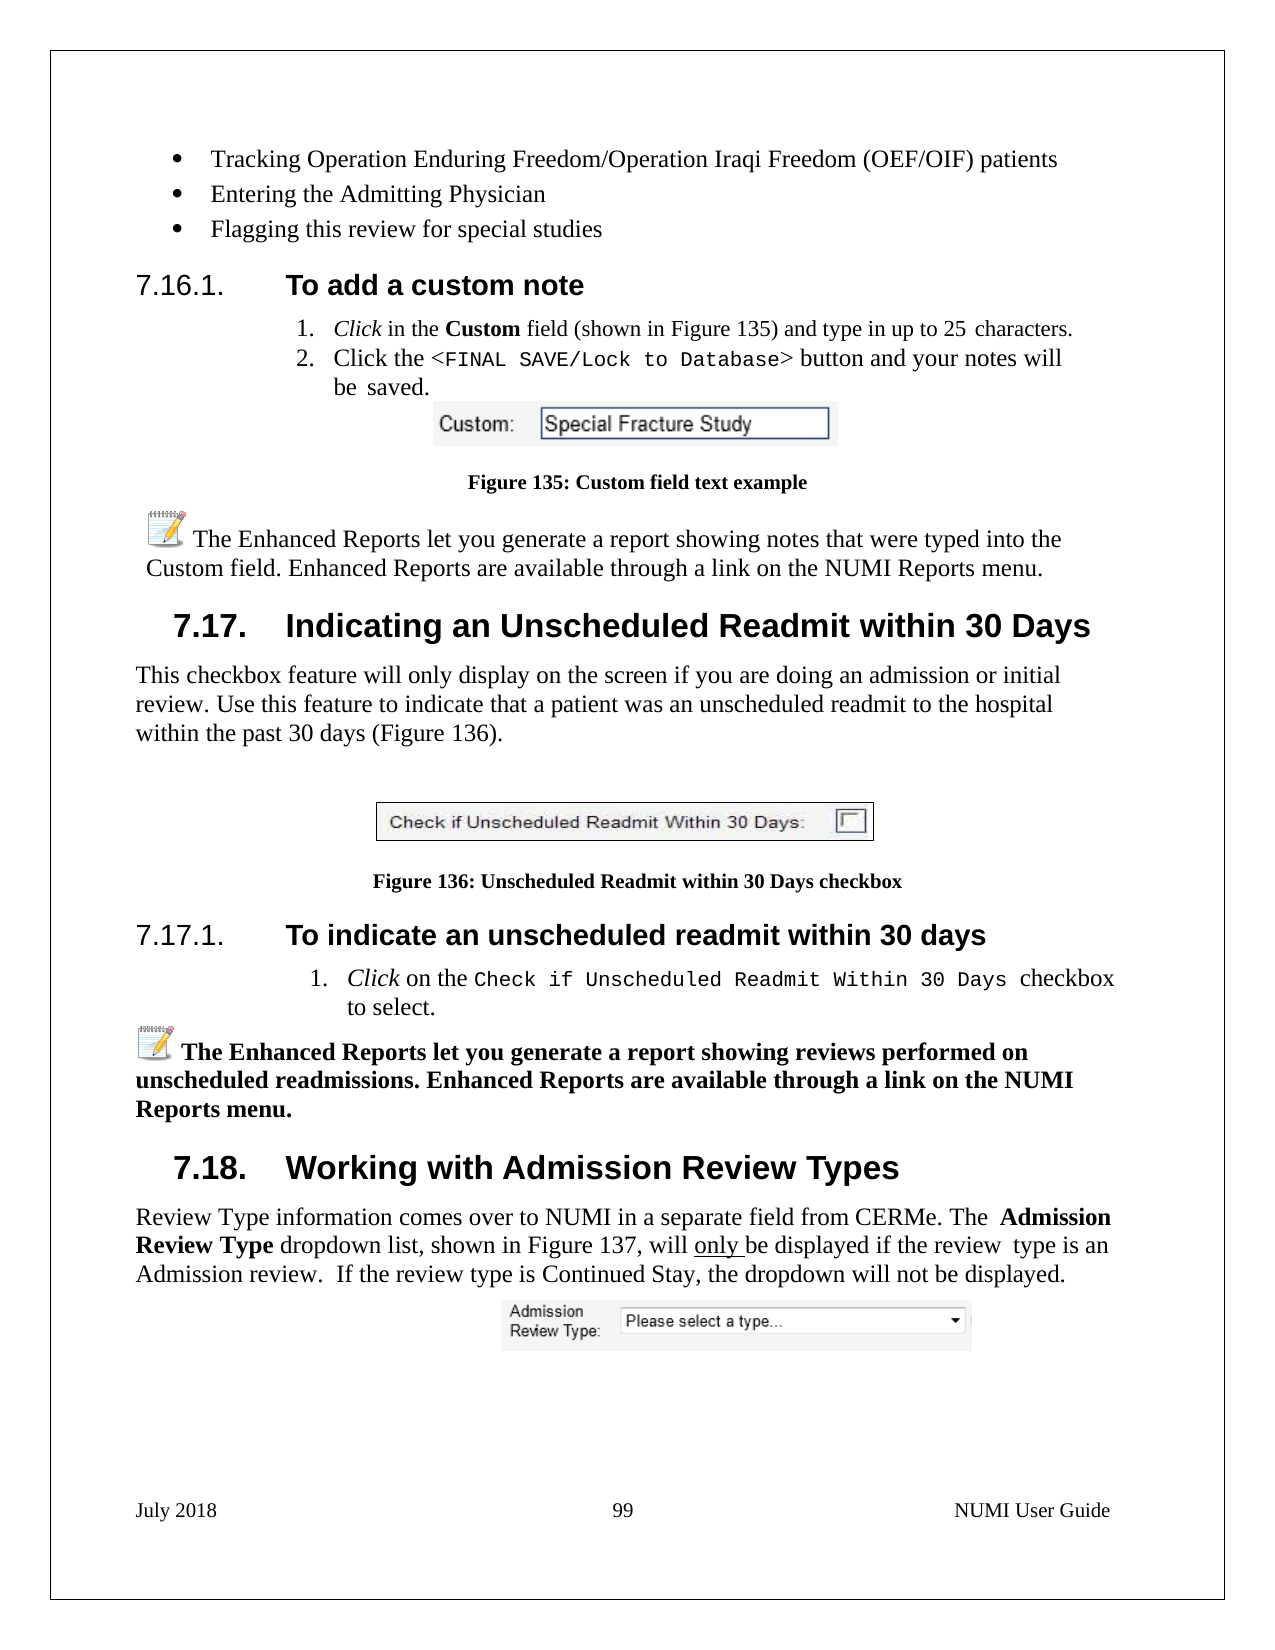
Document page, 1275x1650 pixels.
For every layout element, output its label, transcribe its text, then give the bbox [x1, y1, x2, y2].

list Click in the Custom field (shown in Figure 135) and type in up to 25 characters. [296, 313, 1091, 342]
list Flagging this review for special studies [173, 214, 1139, 242]
text This checkbox feature will only display on the screen if you are doing an admission or initial review. Use this feature to indicate that a patient was an unscheduled readmit to the hospital within the past 30 days (Figure 136). [135, 660, 1116, 746]
list Entering the Admitting Physician [173, 179, 1139, 207]
subtitle Indicating an Unscheduled Readmit within 30 Days [173, 606, 1139, 645]
subtitle Working with Admission Review Types [173, 1148, 1139, 1187]
text The Enhanced Reports let you generate a report showing notes that were typed into the Custom field. Enhanced Reports are available through a link on the NUMI Reports menu. [146, 507, 1139, 581]
text The Enhanced Reports let you generate a report showing reviews performed on unscheduled readmissions. Enhanced Reports are available through a link on the NUMI Reports menu. [135, 1021, 1139, 1123]
list Click on the Check if Unscheduled Readmit Within 30 Days checkbox to select. [309, 964, 1116, 1021]
picture [377, 803, 868, 840]
picture [501, 1300, 972, 1351]
picture [145, 506, 187, 548]
text Review Type information comes over to NUMI in a separate field from CERMe. The Admission Review Type dropdown list, shown in Figure 137, will only be displayed if the review type is an Admission review. If the review type is Continued Stay, the dropdown will not be displayed. [135, 1202, 1116, 1288]
picture [135, 1021, 175, 1061]
subtitle To indicate an unscheduled readmit within 30 days [135, 918, 1139, 951]
text Figure 136: Unscheduled Readmit within 30 Days checkbox [135, 868, 1139, 893]
list Tracking Operation Enduring Freedom/Operation Iraqi Freedom (OEF/OIF) patients [173, 144, 1139, 172]
picture [433, 401, 838, 446]
subtitle To add a custom note [135, 267, 1139, 301]
text Figure 135: Custom field text example [135, 470, 1139, 494]
list Click the <FINAL SAVE/Lock to Database> button and your notes will be saved. [296, 343, 1091, 401]
